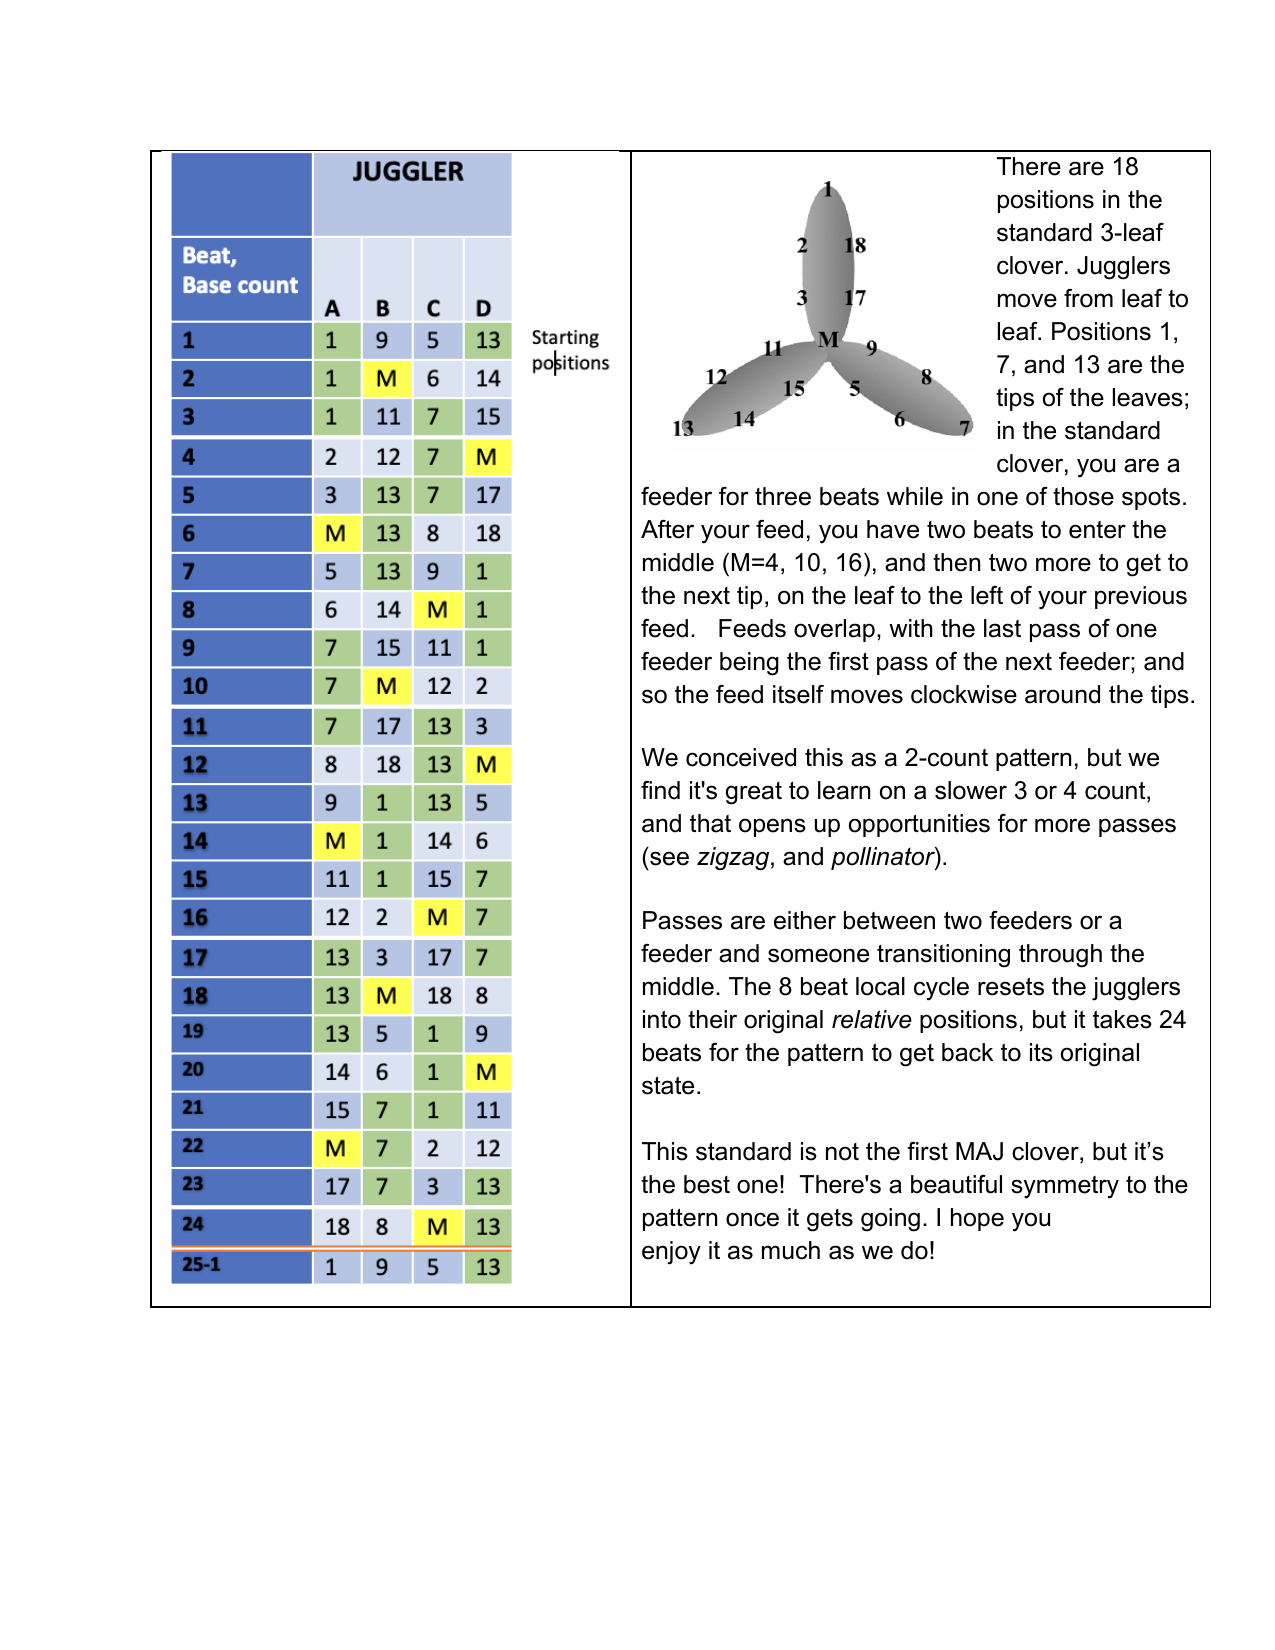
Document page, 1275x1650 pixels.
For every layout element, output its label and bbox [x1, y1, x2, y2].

picture [161, 151, 620, 1290]
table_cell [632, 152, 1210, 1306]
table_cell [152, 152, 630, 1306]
picture [669, 170, 978, 453]
